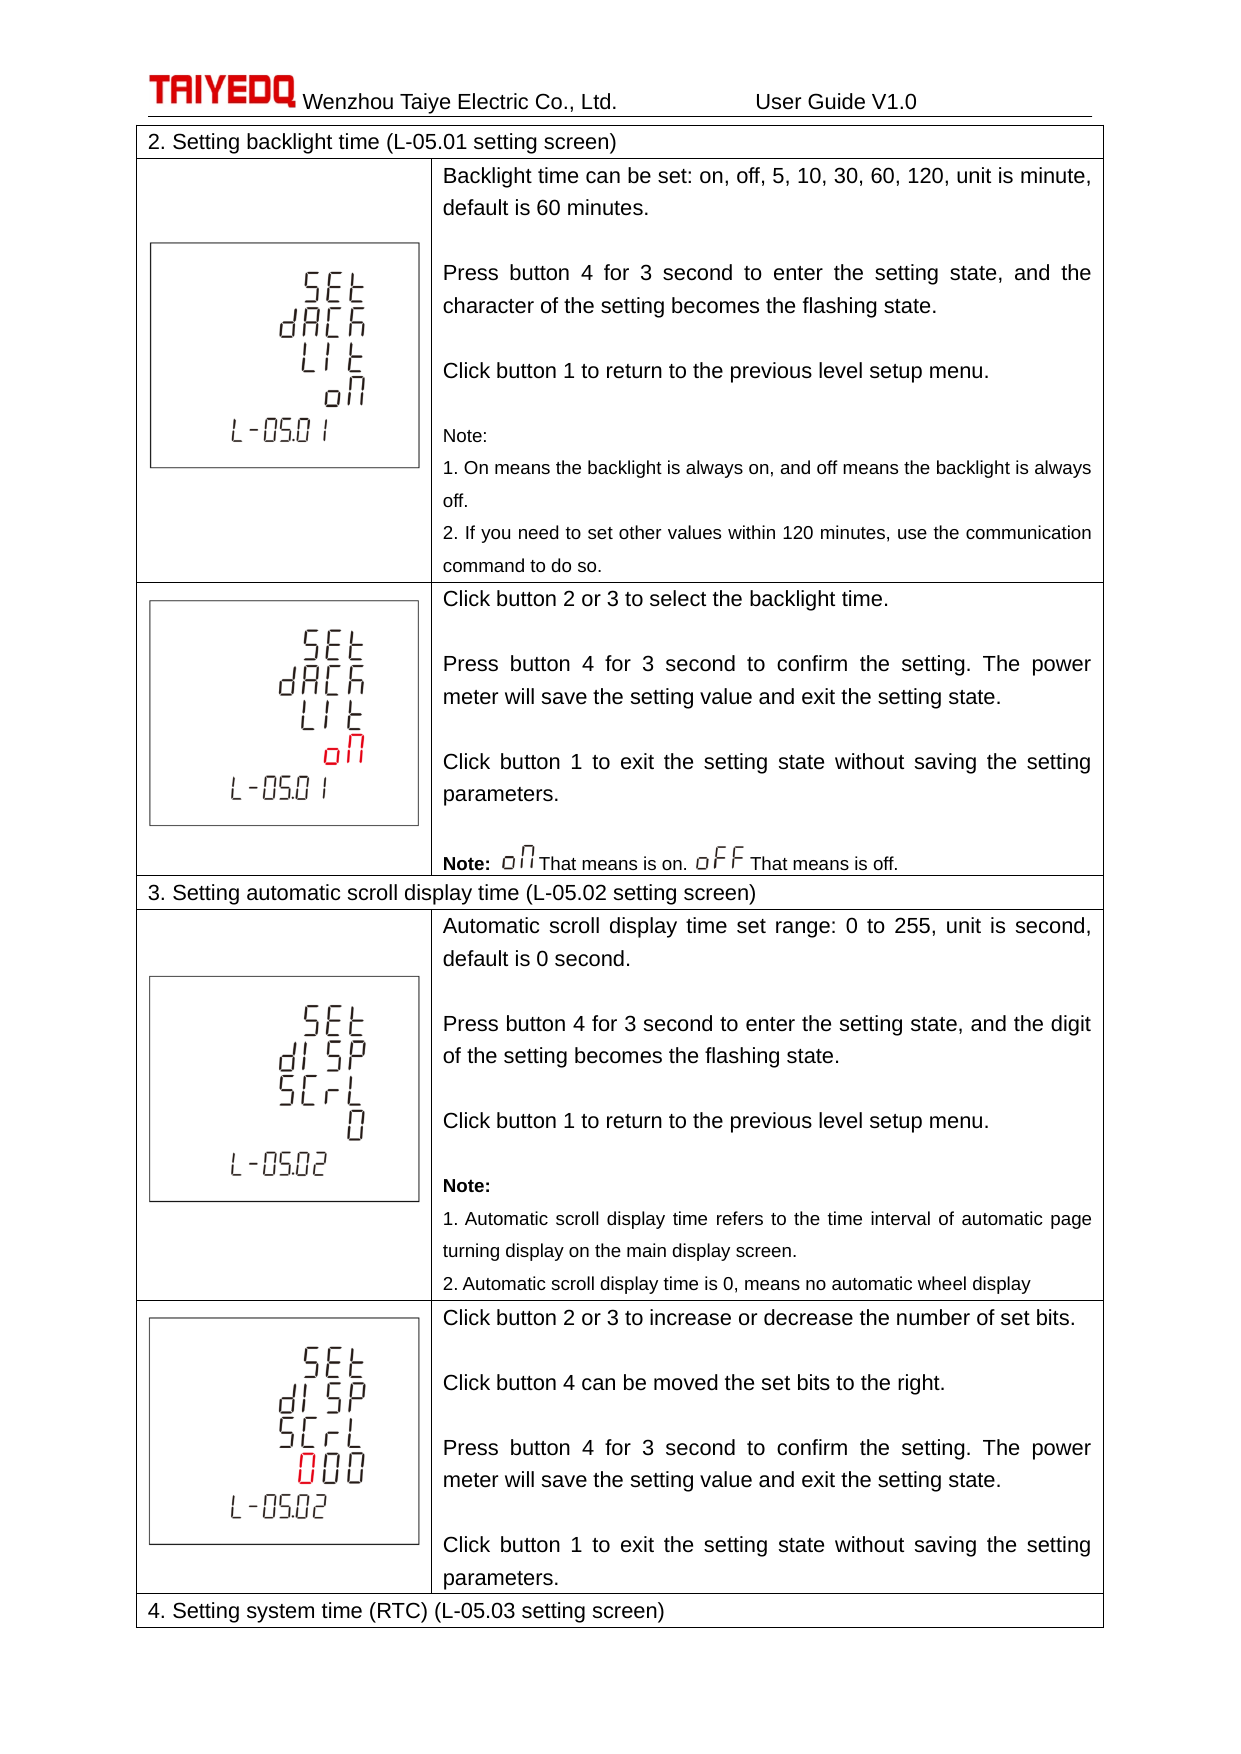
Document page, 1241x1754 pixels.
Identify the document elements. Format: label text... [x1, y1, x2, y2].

table_cell Automatic scroll display time set range: 0 to 255, unit is second, default is 0 second. Press button 4 for 3 second to enter the setting state, and the digit of the setting becomes the flashing state. Click button 1 to return to the previous level setup menu. Note: 1. Automatic scroll display time refers to the time interval of automatic page turning display on the main display screen. 2. Automatic scroll display time is 0, means no automatic wheel display [432, 910, 1103, 1300]
picture [147, 1317, 420, 1546]
table_cell Click button 2 or 3 to increase or decrease the number of set bits. Click button 4 can be moved the set bits to the right. Press button 4 for 3 second to confirm the setting. The power meter will save the setting value and exit the setting state. Click button 1 to exit the setting state without saving the setting parameters. [432, 1301, 1103, 1593]
picture [495, 842, 539, 870]
table_cell 3. Setting automatic scroll display time (L-05.02 setting screen) [137, 876, 1103, 909]
table_cell [137, 159, 431, 582]
picture [147, 598, 420, 828]
table_cell 4. Setting system time (RTC) (L-05.03 setting screen) [137, 1594, 1103, 1627]
table_cell 2. Setting backlight time (L-05.01 setting screen) [137, 126, 1103, 158]
picture [693, 845, 745, 870]
picture [147, 974, 420, 1203]
picture [147, 240, 420, 470]
table_cell [137, 583, 431, 875]
table_cell [137, 910, 431, 1300]
picture [147, 70, 297, 110]
table_cell Click button 2 or 3 to select the backlight time. Press button 4 for 3 second to confirm the setting. The power meter will save the setting value and exit the setting state. Click button 1 to exit the setting state without saving the setting parameters. Note: That means is on. That means is off. [432, 583, 1103, 875]
table_cell [137, 1301, 431, 1593]
table_cell Backlight time can be set: on, off, 5, 10, 30, 60, 120, unit is minute, default is 60 minutes. Press button 4 for 3 second to enter the setting state, and the character of the setting becomes the flashing state. Click button 1 to return to the previous level setup menu. Note: 1. On means the backlight is always on, and off means the backlight is always off. 2. If you need to set other values within 120 minutes, use the communication command to do so. [432, 159, 1103, 582]
